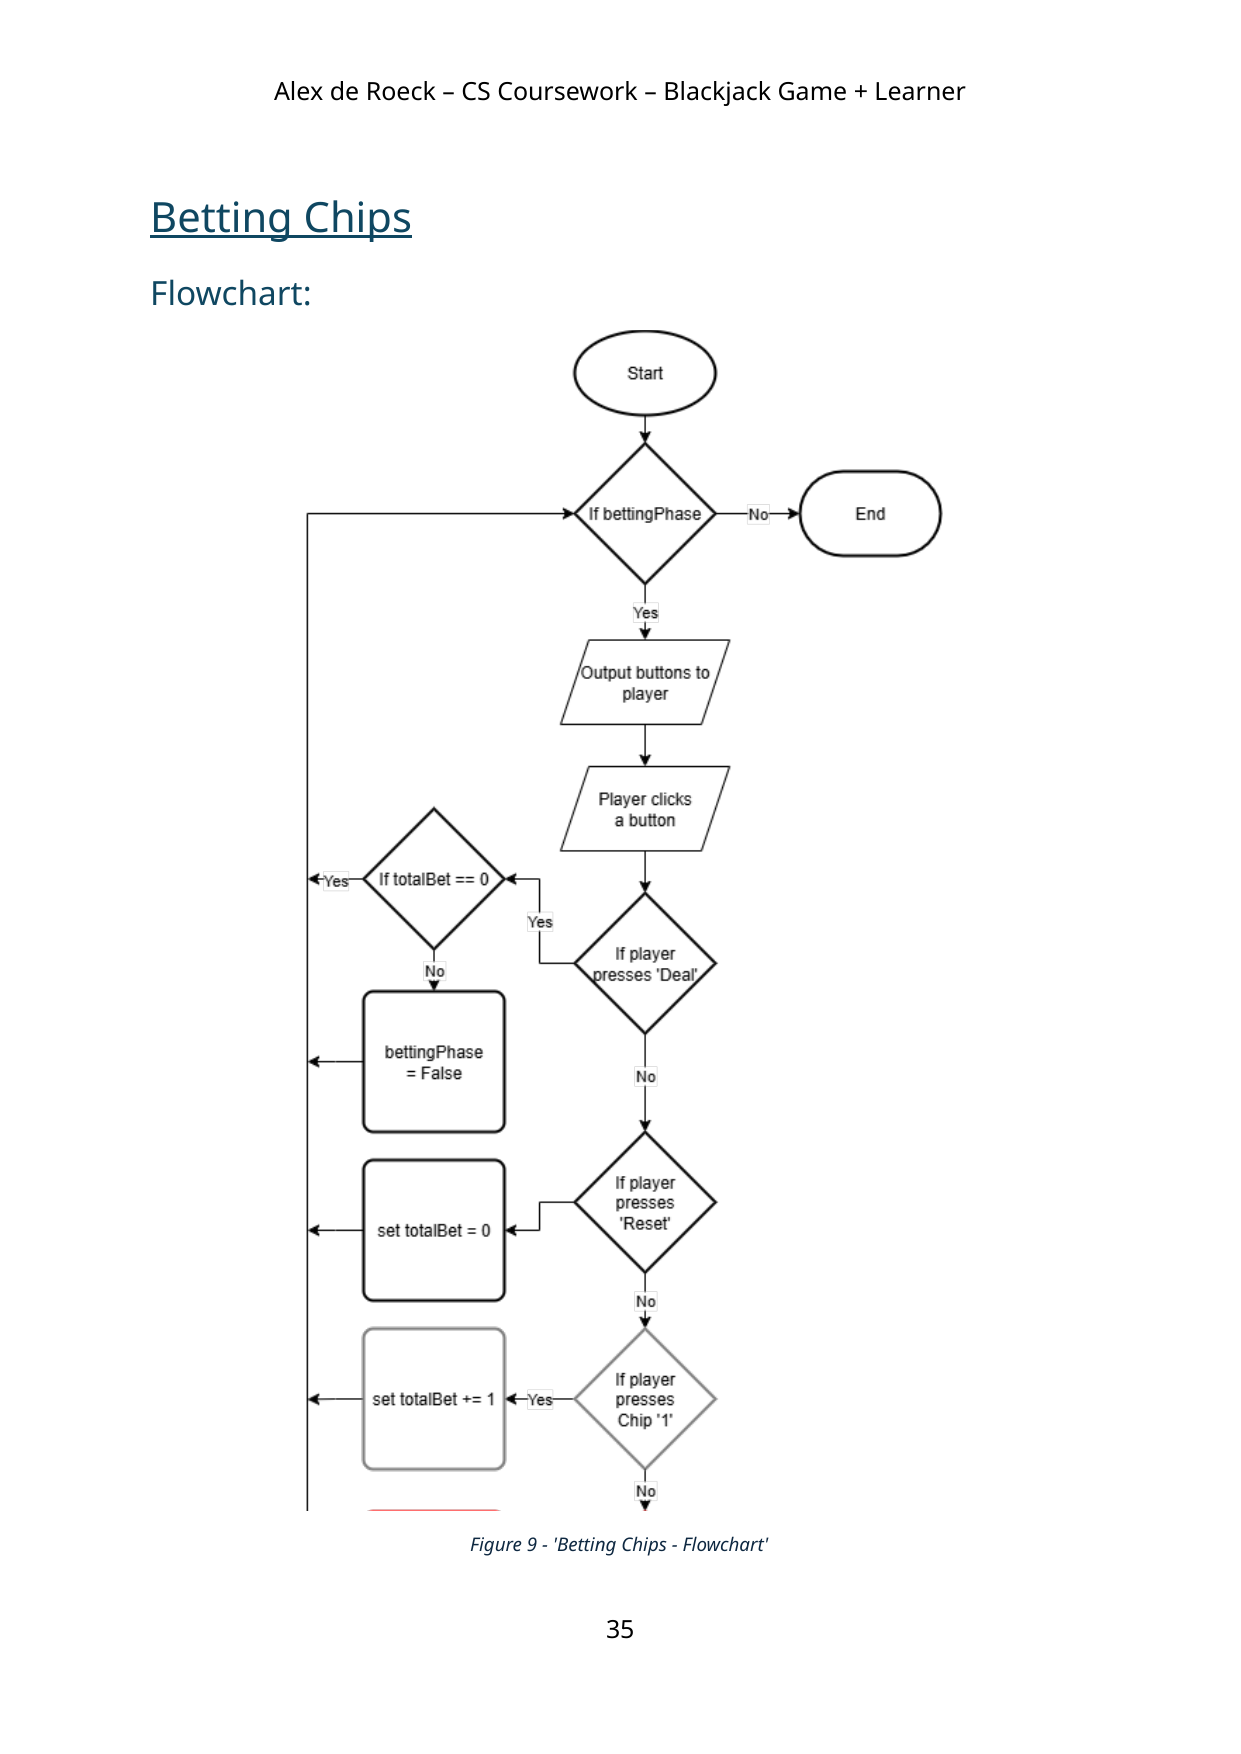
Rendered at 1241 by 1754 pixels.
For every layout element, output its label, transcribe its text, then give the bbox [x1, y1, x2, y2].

picture [297, 330, 943, 1511]
text Figure 9 - 'Betting Chips - Flowchart' [150, 1532, 1090, 1557]
subtitle Flowchart: [150, 269, 1090, 315]
subtitle Betting Chips [150, 187, 1090, 244]
